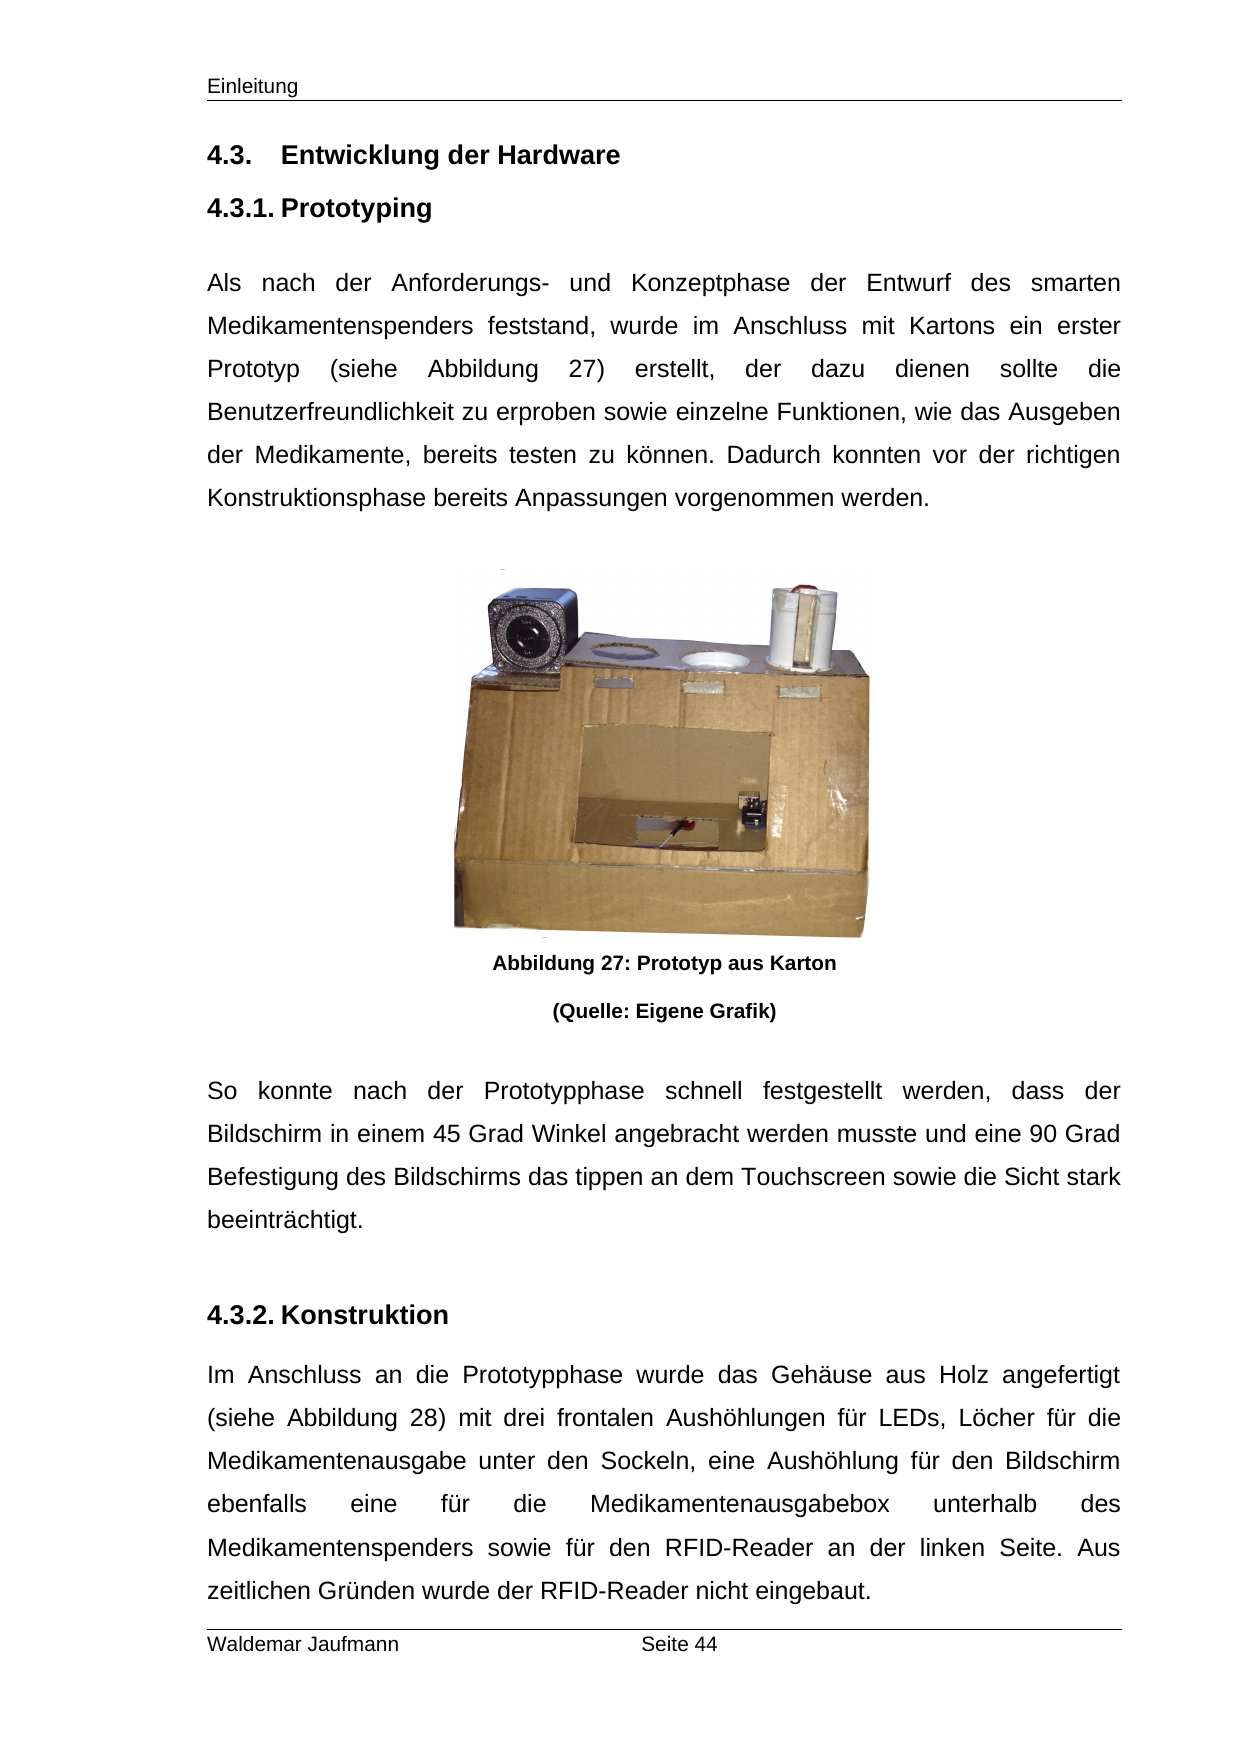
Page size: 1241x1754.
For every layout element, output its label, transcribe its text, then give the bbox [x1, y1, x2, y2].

subtitle Konstruktion [207, 1298, 1122, 1331]
text Als nach der Anforderungs- und Konzeptphase der Entwurf des smarten Medikamentenspenders feststand, wurde im Anschluss mit Kartons ein erster Prototyp (siehe Abbildung 27) erstellt, der dazu dienen sollte die Benutzerfreundlichkeit zu erproben sowie einzelne Funktionen, wie das Ausgeben der Medikamente, bereits testen zu können. Dadurch konnten vor der richtigen Konstruktionsphase bereits Anpassungen vorgenommen werden. [207, 267, 1122, 512]
text Abbildung 27: Prototyp aus Karton [207, 950, 1122, 974]
picture [454, 569, 875, 938]
text Im Anschluss an die Prototypphase wurde das Gehäuse aus Holz angefertigt (siehe Abbildung 28) mit drei frontalen Aushöhlungen für LEDs, Löcher für die Medikamentenausgabe unter den Sockeln, eine Aushöhlung für den Bildschirm ebenfalls eine für die Medikamentenausgabebox unterhalb des Medikamentenspenders sowie für den RFID-Reader an der linken Seite. Aus zeitlichen Gründen wurde der RFID-Reader nicht eingebaut. [207, 1360, 1122, 1604]
text (Quelle: Eigene Grafik) [207, 999, 1122, 1023]
text So konnte nach der Prototypphase schnell festgestellt werden, dass der Bildschirm in einem 45 Grad Winkel angebracht werden musste und eine 90 Grad Befestigung des Bildschirms das tippen an dem Touchscreen sowie die Sicht stark beeinträchtigt. [207, 1076, 1122, 1234]
subtitle Entwicklung der Hardware [207, 139, 1122, 170]
subtitle Prototyping [207, 191, 1122, 224]
